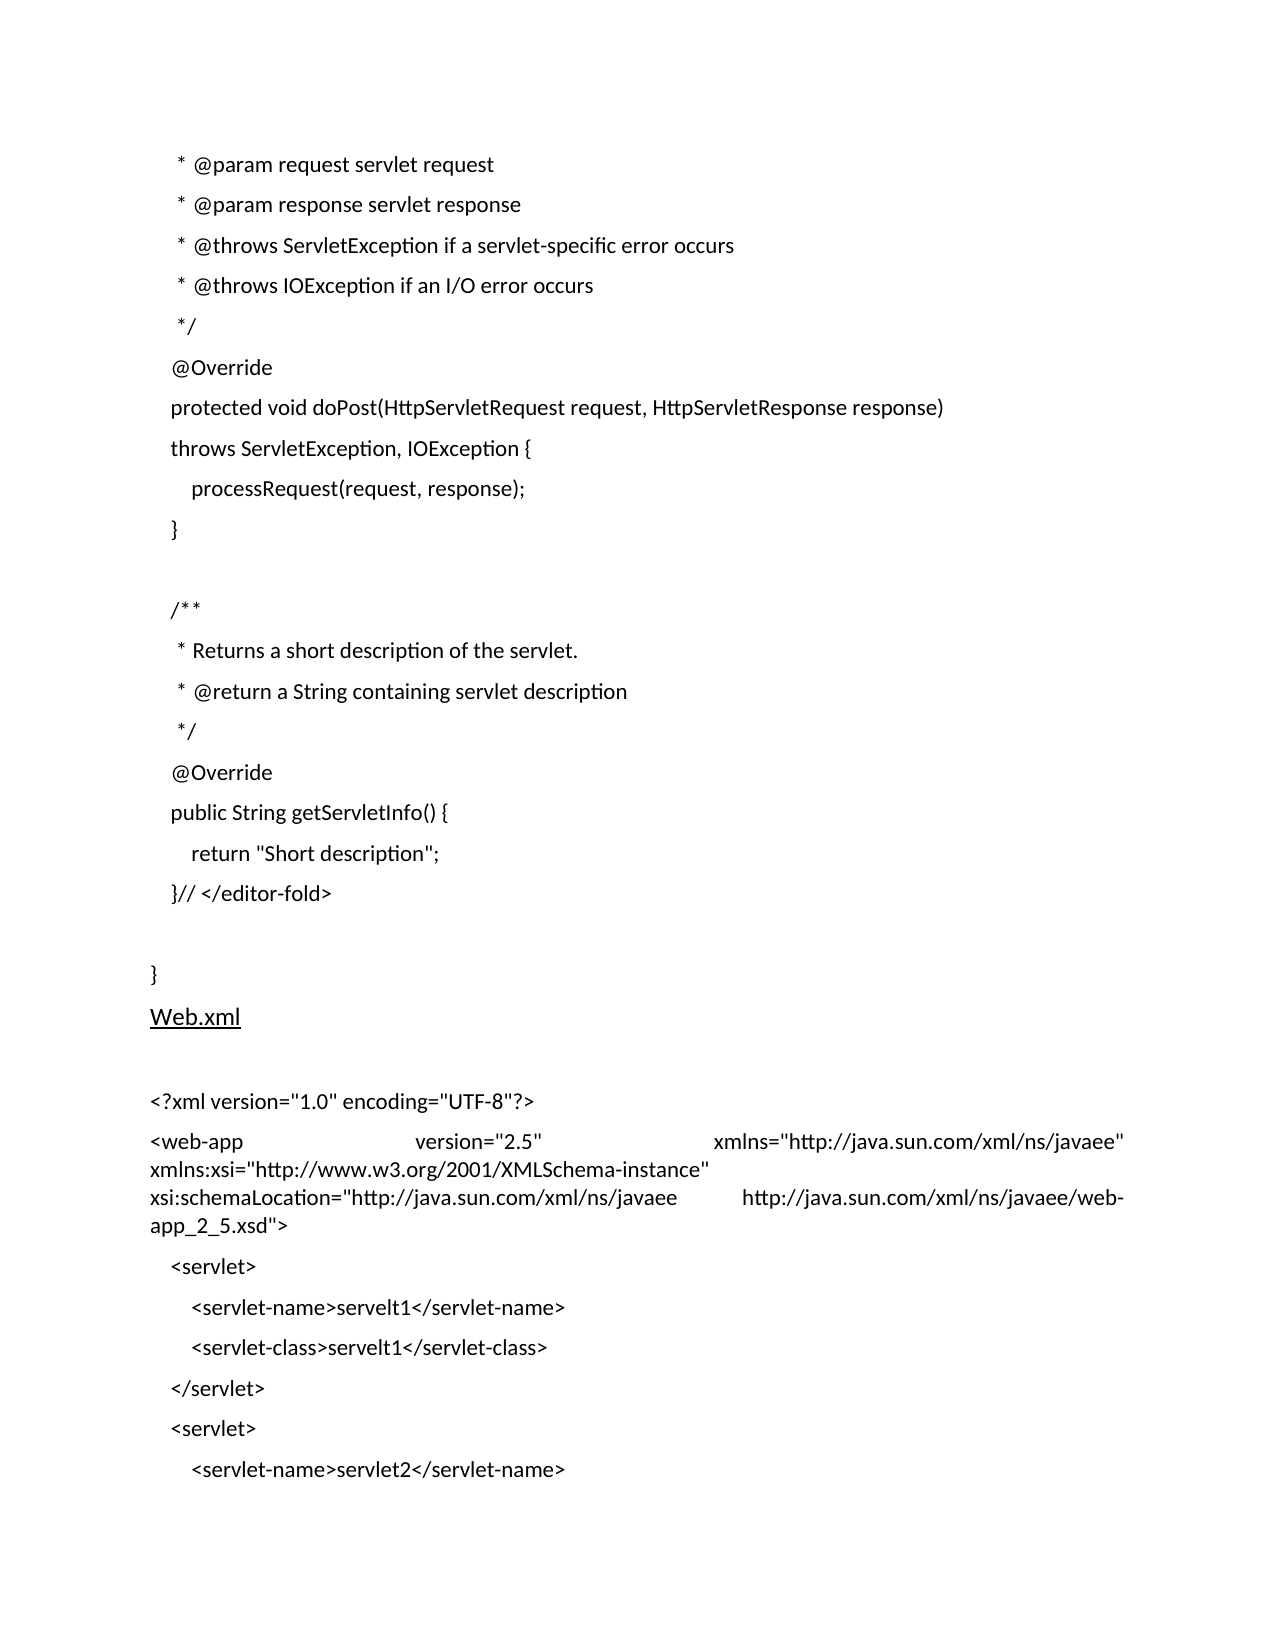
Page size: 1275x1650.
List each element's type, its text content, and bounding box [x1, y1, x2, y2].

text return "Short description"; [150, 839, 1125, 867]
text <servlet> [150, 1414, 1125, 1442]
text } [150, 515, 1125, 543]
text * @return a String containing servlet description [150, 677, 1125, 705]
text * @throws ServletException if a servlet-specific error occurs [150, 231, 1125, 259]
text <web-app version="2.5" xmlns="http://java.sun.com/xml/ns/javaee" xmlns:xsi="http://www.w3.org/2001/XMLSchema-instance" xsi:schemaLocation="http://java.sun.com/xml/ns/javaee http://java.sun.com/xml/ns/javaee/web-app_2_5.xsd"> [150, 1127, 1125, 1239]
text } [150, 960, 1125, 988]
text * @throws IOException if an I/O error occurs [150, 272, 1125, 299]
text public String getServletInfo() { [150, 798, 1125, 826]
text <?xml version="1.0" encoding="UTF-8"?> [150, 1087, 1125, 1115]
text <servlet-class>servelt1</servlet-class> [150, 1333, 1125, 1361]
text throws ServletException, IOException { [150, 434, 1125, 462]
text }// </editor-fold> [150, 879, 1125, 907]
text * @param request servlet request [150, 150, 1125, 178]
text processRequest(request, response); [150, 474, 1125, 502]
text protected void doPost(HttpServletRequest request, HttpServletResponse response) [150, 393, 1125, 421]
text * Returns a short description of the servlet. [150, 636, 1125, 664]
text </servlet> [150, 1374, 1125, 1402]
text <servlet> [150, 1252, 1125, 1280]
text /** [150, 596, 1125, 624]
text @Override [150, 353, 1125, 381]
text <servlet-name>servlet2</servlet-name> [150, 1455, 1125, 1483]
text @Override [150, 758, 1125, 786]
text */ [150, 717, 1125, 745]
text * @param response servlet response [150, 191, 1125, 218]
text */ [150, 312, 1125, 340]
text Web.xml [150, 1001, 1125, 1031]
text <servlet-name>servelt1</servlet-name> [150, 1293, 1125, 1321]
